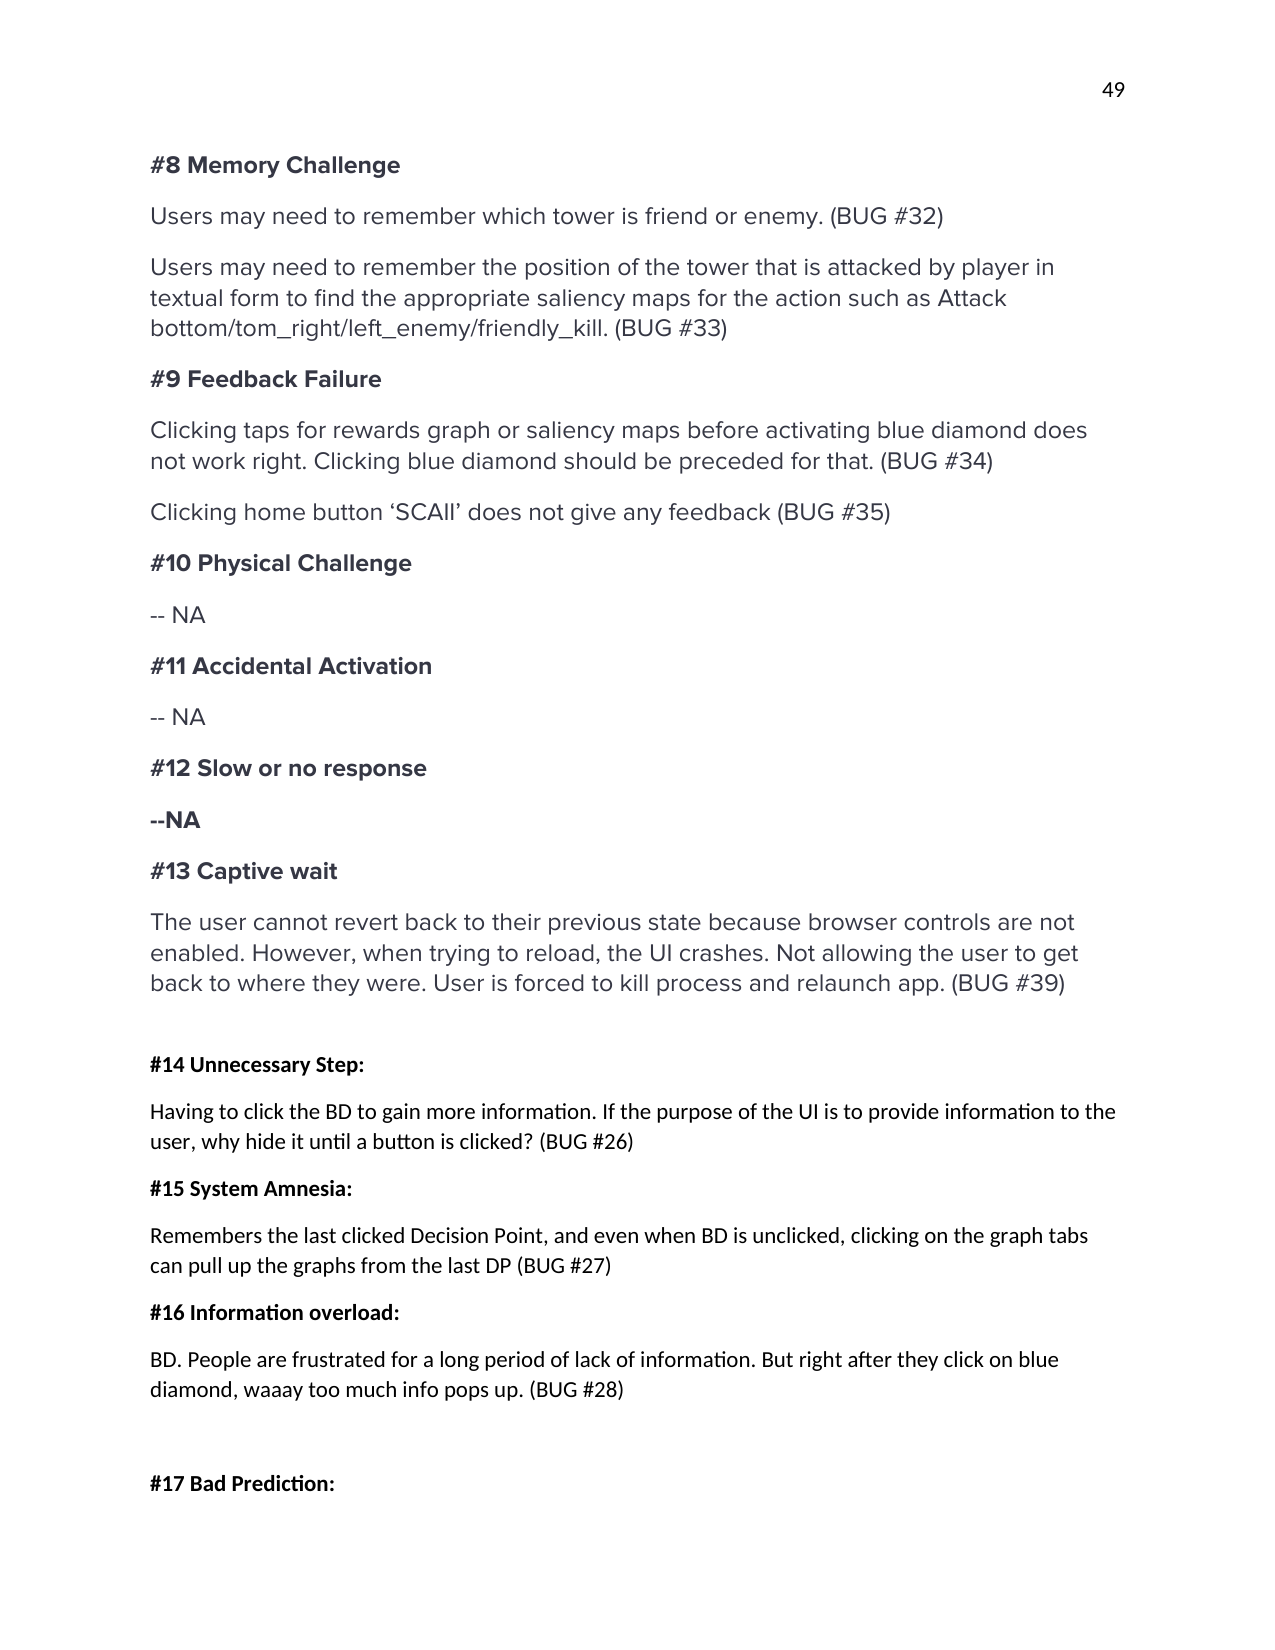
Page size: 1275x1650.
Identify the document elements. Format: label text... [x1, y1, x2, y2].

text --NA [150, 805, 1125, 835]
text #9 Feedback Failure [150, 364, 1125, 395]
text #14 Unnecessary Step: [150, 1050, 1125, 1078]
text The user cannot revert back to their previous state because browser controls are not enabled. However, when trying to reload, the UI crashes. Not allowing the user to get back to where they were. User is forced to kill process and relaunch app. (BUG #39) [150, 907, 1125, 999]
text Clicking taps for rewards graph or saliency maps before activating blue diamond does not work right. Clicking blue diamond should be preceded for that. (BUG #34) [150, 416, 1125, 477]
text -- NA [150, 702, 1125, 733]
text #10 Physical Challenge [150, 549, 1125, 579]
text -- NA [150, 600, 1125, 630]
text Clicking home button ‘SCAII’ does not give any feedback (BUG #35) [150, 497, 1125, 528]
text #8 Memory Challenge [150, 150, 1125, 180]
text #12 Slow or no response [150, 754, 1125, 784]
text #15 System Amnesia: [150, 1174, 1125, 1202]
text #11 Accidental Activation [150, 651, 1125, 682]
text #16 Information overload: [150, 1298, 1125, 1326]
text Having to click the BD to gain more information. If the purpose of the UI is to provide information to the user, why hide it until a button is clicked? (BUG #26) [150, 1097, 1125, 1155]
text Users may need to remember which tower is friend or enemy. (BUG #32) [150, 201, 1125, 232]
text BD. People are frustrated for a long period of lack of information. But right after they click on blue diamond, waaay too much info pops up. (BUG #28) [150, 1345, 1125, 1403]
text #13 Captive wait [150, 856, 1125, 887]
text Users may need to remember the position of the tower that is attacked by player in textual form to find the appropriate saliency maps for the action such as Attack bottom/tom_right/left_enemy/friendly_kill. (BUG #33) [150, 252, 1125, 344]
text #17 Bad Prediction: [150, 1469, 1125, 1497]
text Remembers the last clicked Decision Point, and even when BD is unclicked, clicking on the graph tabs can pull up the graphs from the last DP (BUG #27) [150, 1221, 1125, 1279]
